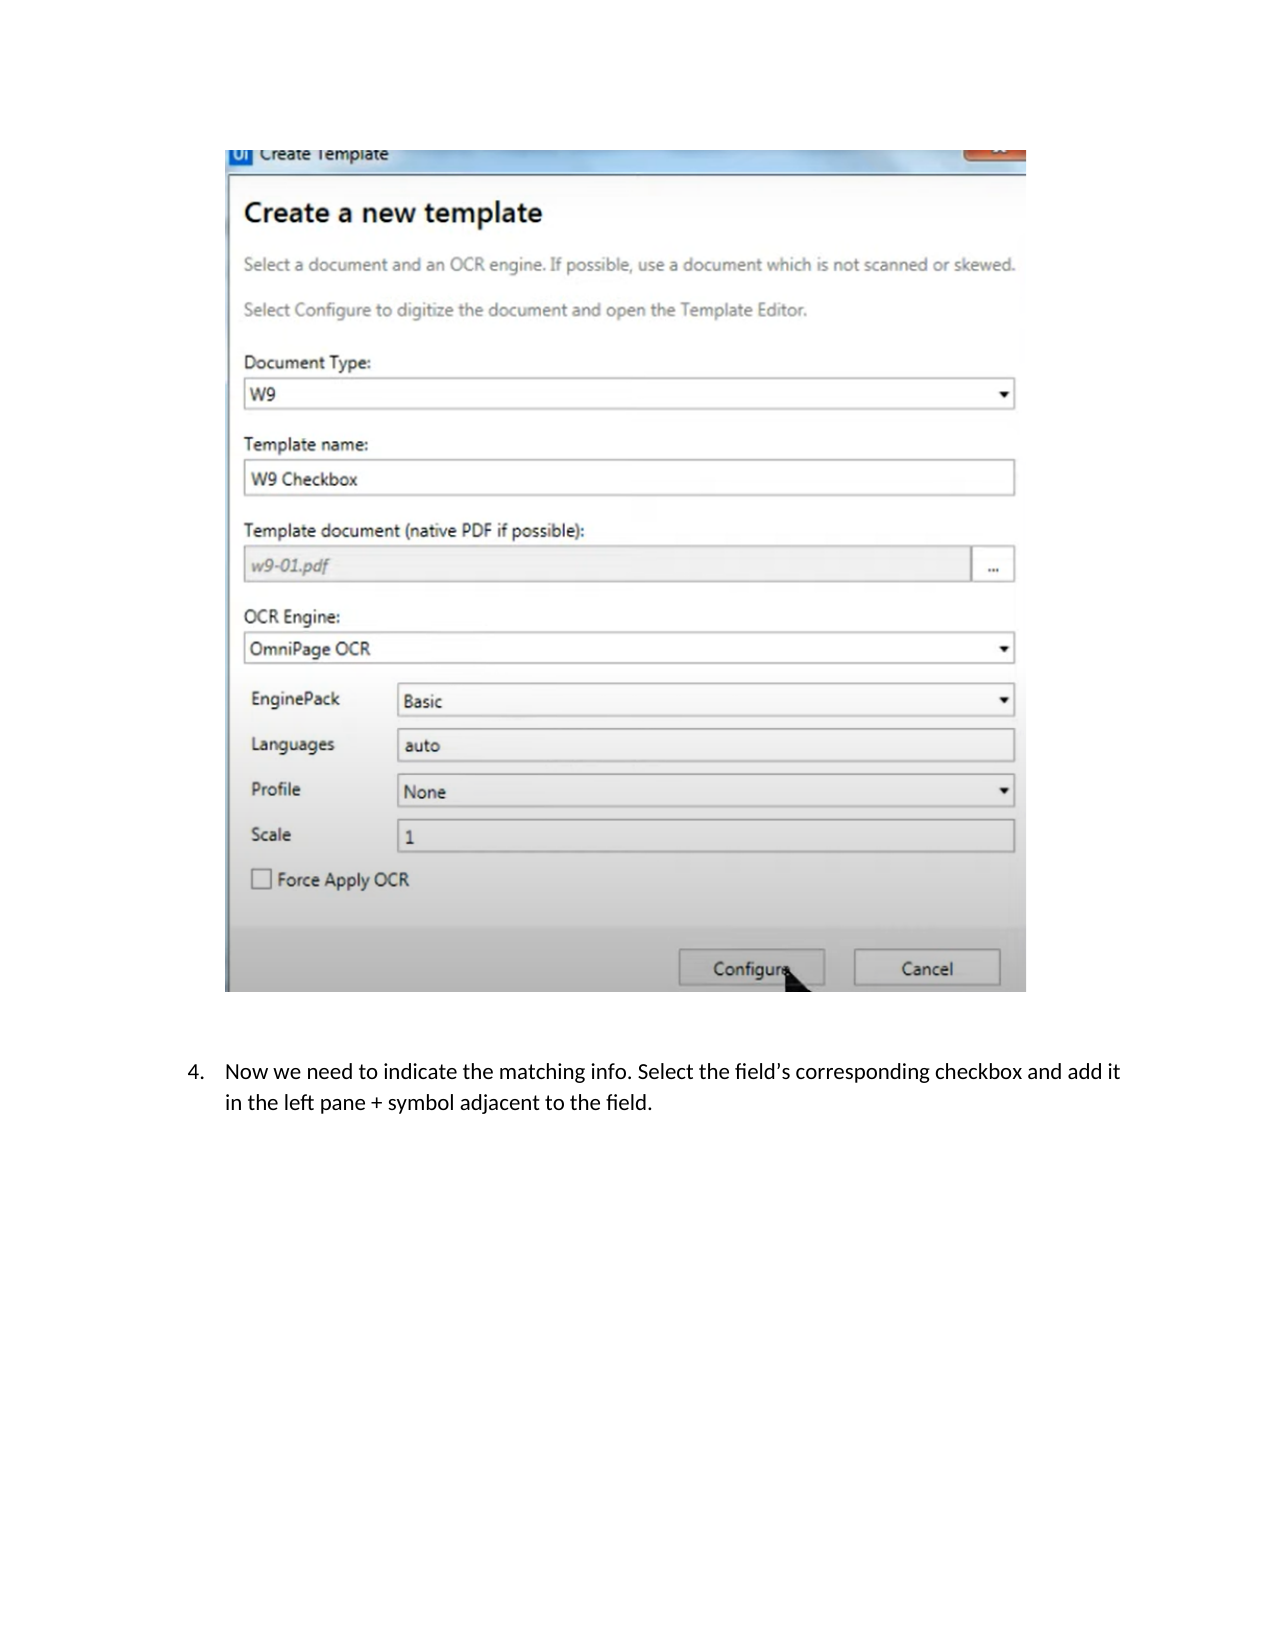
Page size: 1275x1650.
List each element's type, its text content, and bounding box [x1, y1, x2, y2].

list Now we need to indicate the matching info. Select the field’s corresponding checkbox and add it in the left pane + symbol adjacent to the field. [187, 1057, 1125, 1116]
picture [225, 150, 1027, 992]
